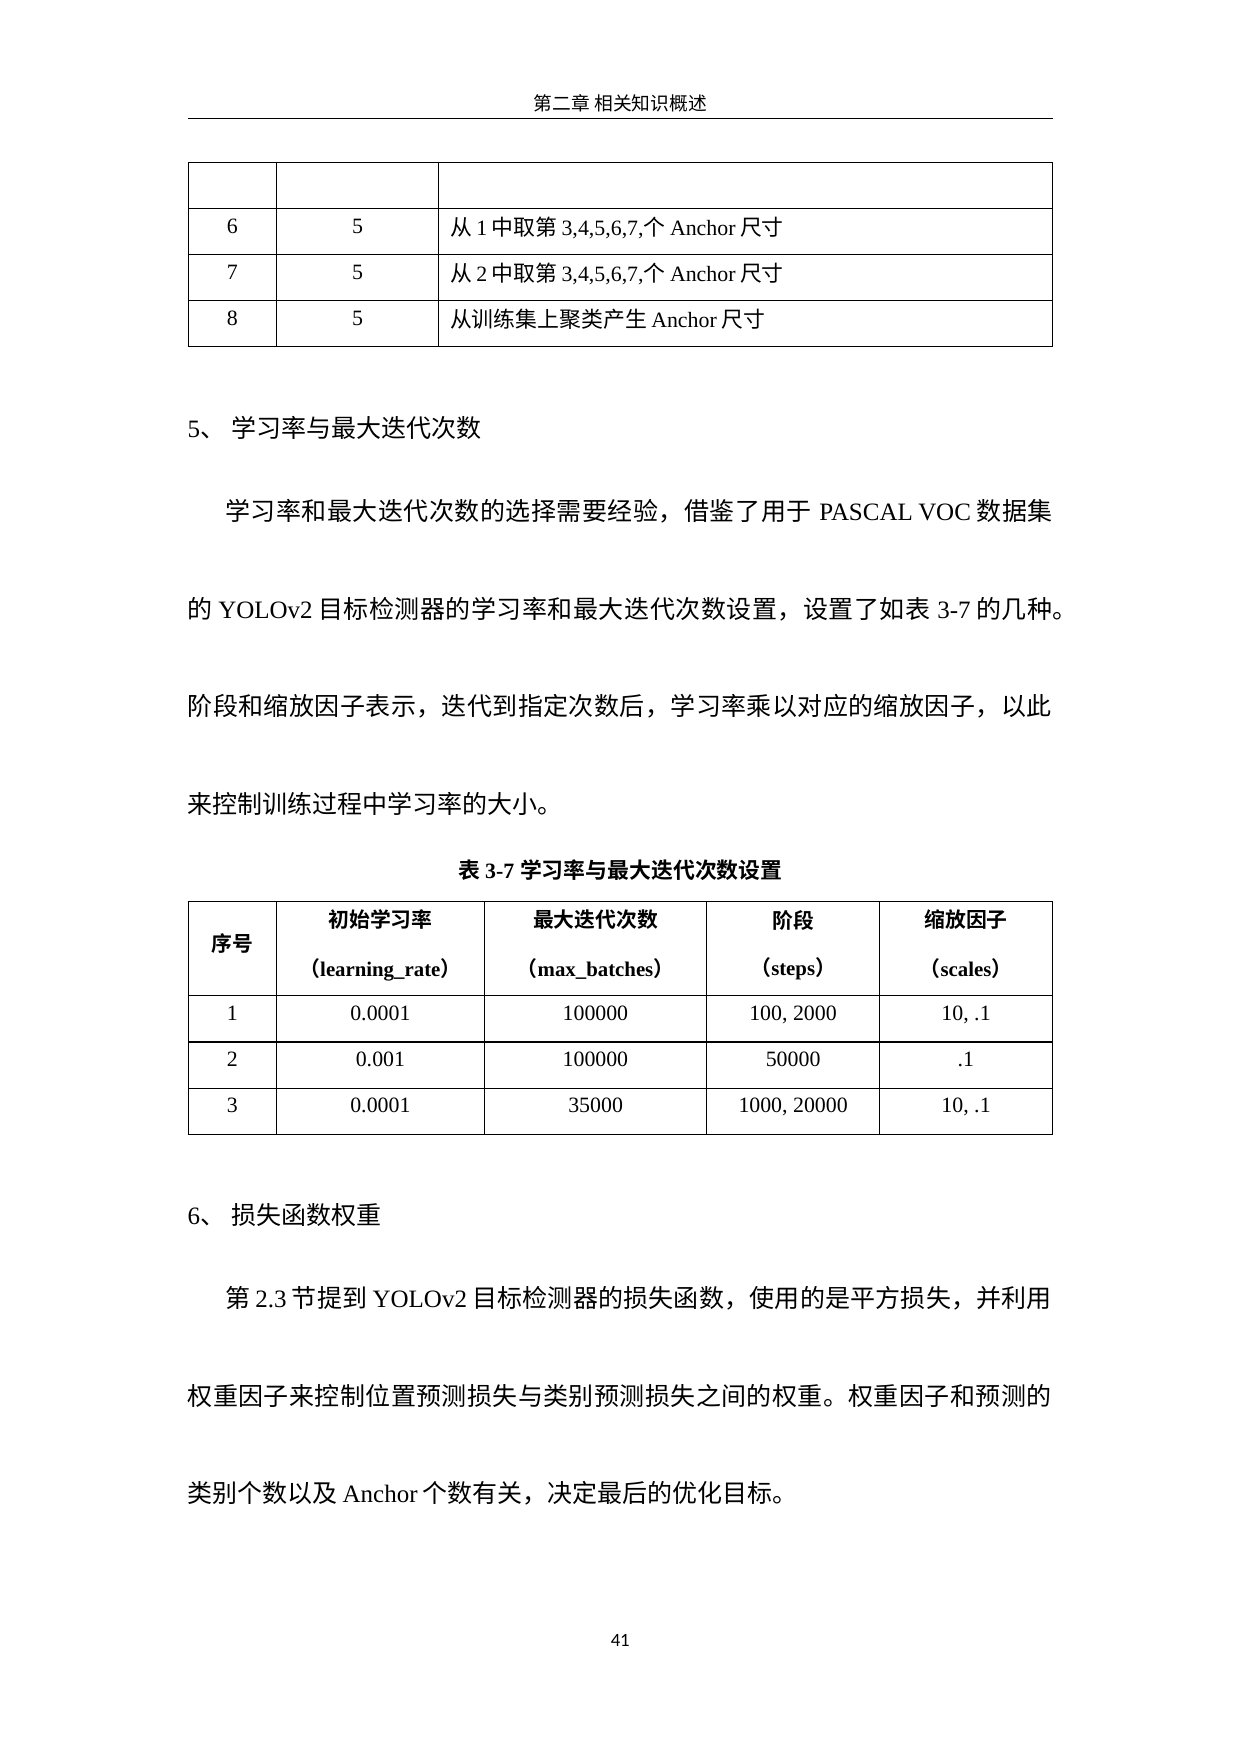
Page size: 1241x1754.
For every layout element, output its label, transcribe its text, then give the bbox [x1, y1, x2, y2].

table_cell 0.0001 [277, 996, 484, 1041]
table_cell 1000, 20000 [707, 1089, 879, 1133]
table_cell 6 [189, 209, 276, 254]
table_cell 3 [189, 1089, 276, 1133]
table_cell 8 [189, 301, 276, 346]
table_cell 10, .1 [880, 1089, 1052, 1133]
text 表 3-7 学习率与最大迭代次数设置 [187, 853, 1053, 885]
table_header 最大迭代次数（max_batches） [485, 902, 706, 995]
table_cell 100000 [485, 1043, 706, 1087]
list 损失函数权重 [187, 1181, 1053, 1246]
table_cell 5 [277, 209, 438, 254]
table_cell 5 [189, 163, 276, 208]
table_cell .1 [880, 1043, 1052, 1087]
table_header 初始学习率（learning_rate） [277, 902, 484, 995]
table_header 缩放因子（scales） [880, 902, 1052, 995]
table_header 序号 [189, 902, 276, 995]
table_cell 7 [189, 255, 276, 300]
table_cell 35000 [485, 1089, 706, 1133]
table_cell 从训练集上聚类产生Anchor尺寸 [439, 301, 1052, 346]
table_cell 100000 [485, 996, 706, 1041]
table_cell 5 [277, 301, 438, 346]
table_cell 1 [189, 996, 276, 1041]
text 第2.3节提到YOLOv2目标检测器的损失函数，使用的是平方损失，并利用权重因子来控制位置预测损失与类别预测损失之间的权重。权重因子和预测的类别个数以及Anchor个数有关，决定最后的优化目标。 [187, 1264, 1053, 1524]
list 学习率与最大迭代次数 [187, 394, 1053, 459]
table_cell 100, 2000 [707, 996, 879, 1041]
table_cell 10, .1 [880, 996, 1052, 1041]
table_cell 5 [277, 163, 438, 208]
table_cell 从2中取第3,4,5,6,7,个Anchor尺寸 [439, 255, 1052, 300]
table_cell 从1中取第3,4,5,6,7,个Anchor尺寸 [439, 209, 1052, 254]
text 学习率和最大迭代次数的选择需要经验，借鉴了用于PASCAL VOC数据集的YOLOv2目标检测器的学习率和最大迭代次数设置，设置了如表3-7的几种。阶段和缩放因子表示，迭代到指定次数后，学习率乘以对应的缩放因子，以此来控制训练过程中学习率的大小。 [187, 477, 1053, 835]
table_cell 5 [277, 255, 438, 300]
table_cell 50000 [707, 1043, 879, 1087]
table_cell 0.001 [277, 1043, 484, 1087]
table_cell 0.0001 [277, 1089, 484, 1133]
table_cell 2 [189, 1043, 276, 1087]
table_header 阶段 （steps） [707, 902, 879, 995]
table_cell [439, 163, 1052, 208]
